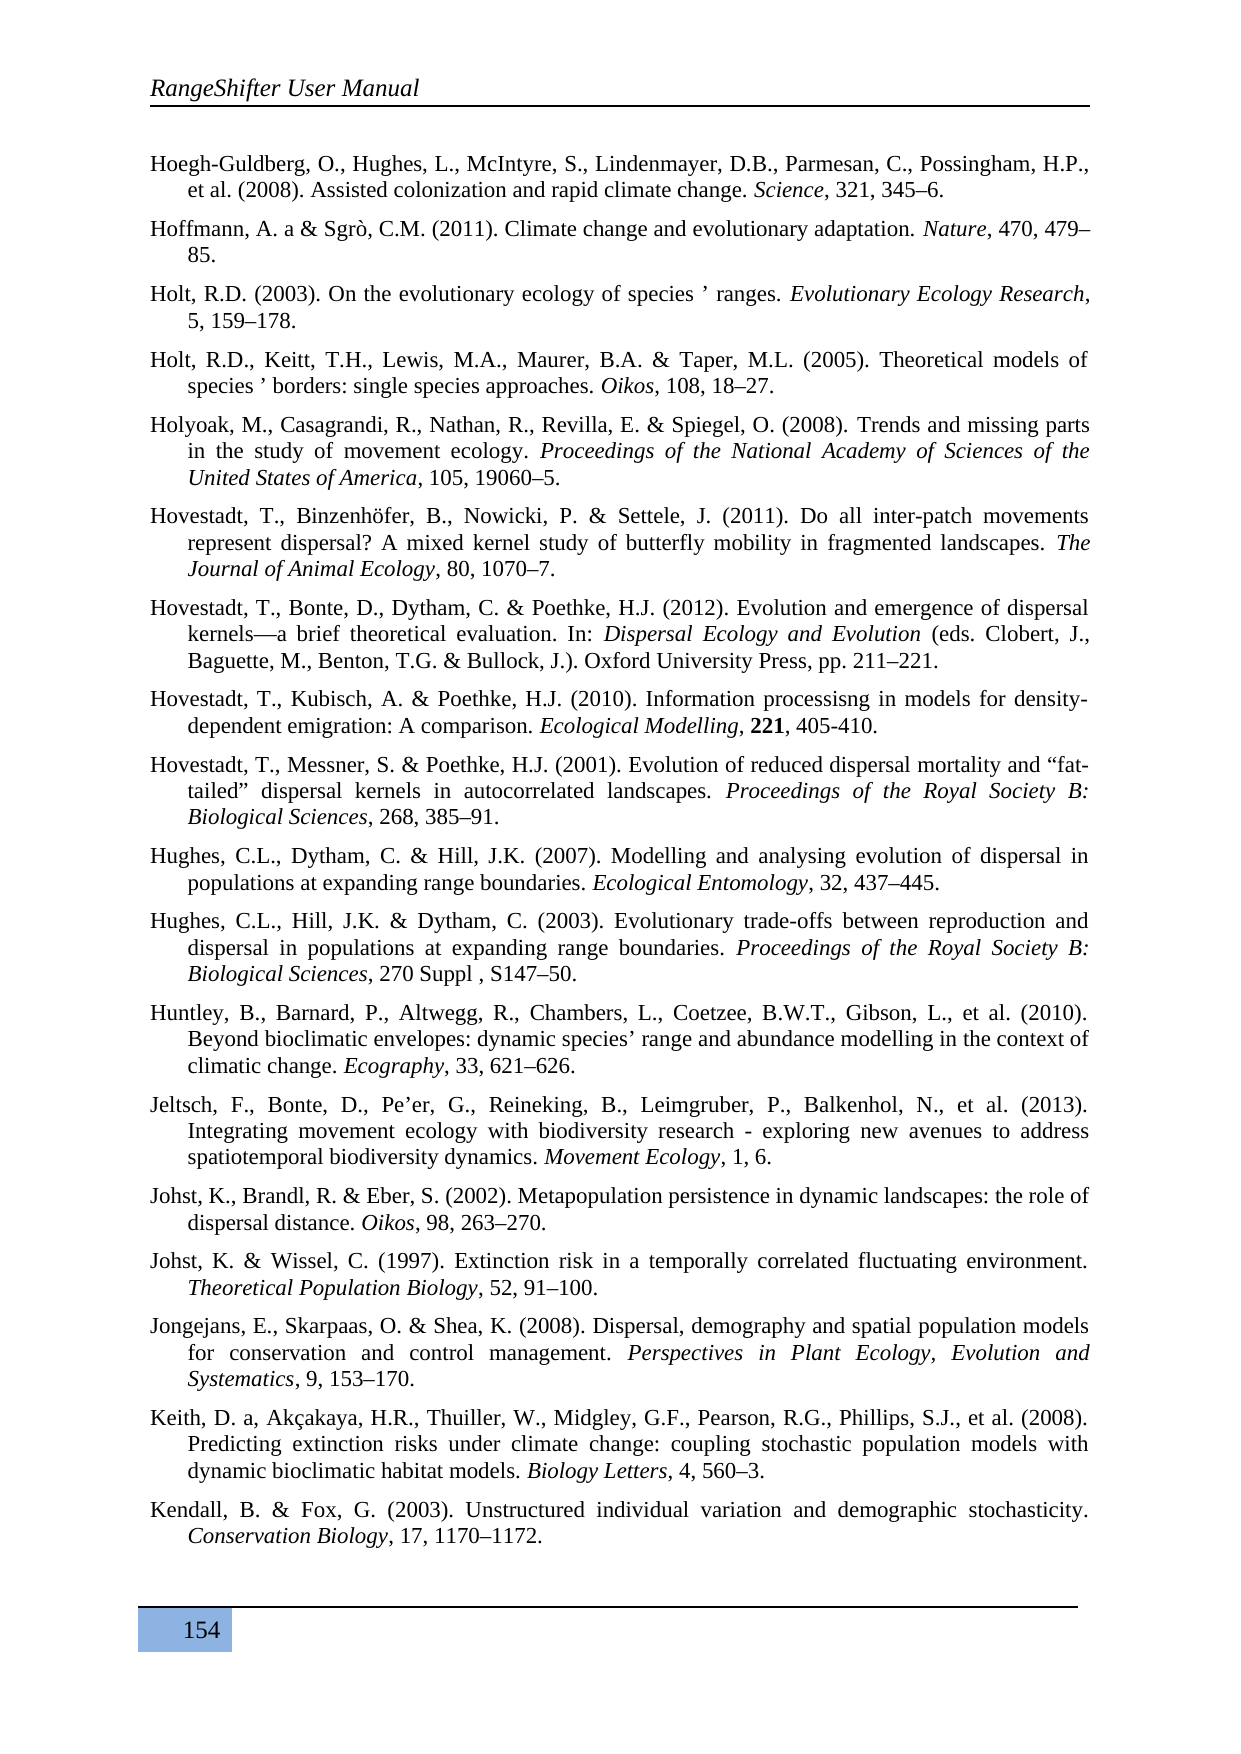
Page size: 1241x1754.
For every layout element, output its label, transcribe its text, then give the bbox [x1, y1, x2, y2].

text Hovestadt, T., Messner, S. & Poethke, H.J. (2001). Evolution of reduced dispersal mortality and “fat-tailed” dispersal kernels in autocorrelated landscapes. Proceedings of the Royal Society B: Biological Sciences, 268, 385–91. [150, 751, 1090, 830]
text Hovestadt, T., Binzenhöfer, B., Nowicki, P. & Settele, J. (2011). Do all inter-patch movements represent dispersal? A mixed kernel study of butterfly mobility in fragmented landscapes. The Journal of Animal Ecology, 80, 1070–7. [150, 502, 1090, 581]
text Huntley, B., Barnard, P., Altwegg, R., Chambers, L., Coetzee, B.W.T., Gibson, L., et al. (2010). Beyond bioclimatic envelopes: dynamic species’ range and abundance modelling in the context of climatic change. Ecography, 33, 621–626. [150, 999, 1090, 1078]
text Holt, R.D., Keitt, T.H., Lewis, M.A., Maurer, B.A. & Taper, M.L. (2005). Theoretical models of species ’ borders: single species approaches. Oikos, 108, 18–27. [150, 346, 1090, 398]
text Hoffmann, A. a & Sgrò, C.M. (2011). Climate change and evolutionary adaptation. Nature, 470, 479–85. [150, 215, 1090, 268]
text Holyoak, M., Casagrandi, R., Nathan, R., Revilla, E. & Spiegel, O. (2008). Trends and missing parts in the study of movement ecology. Proceedings of the National Academy of Sciences of the United States of America, 105, 19060–5. [150, 411, 1090, 490]
text Hughes, C.L., Hill, J.K. & Dytham, C. (2003). Evolutionary trade-offs between reproduction and dispersal in populations at expanding range boundaries. Proceedings of the Royal Society B: Biological Sciences, 270 Suppl , S147–50. [150, 907, 1090, 987]
text Hoegh-Guldberg, O., Hughes, L., McIntyre, S., Lindenmayer, D.B., Parmesan, C., Possingham, H.P., et al. (2008). Assisted colonization and rapid climate change. Science, 321, 345–6. [150, 150, 1090, 203]
text Hovestadt, T., Bonte, D., Dytham, C. & Poethke, H.J. (2012). Evolution and emergence of dispersal kernels—a brief theoretical evaluation. In: Dispersal Ecology and Evolution (eds. Clobert, J., Baguette, M., Benton, T.G. & Bullock, J.). Oxford University Press, pp. 211–221. [150, 594, 1090, 673]
text Holt, R.D. (2003). On the evolutionary ecology of species ’ ranges. Evolutionary Ecology Research, 5, 159–178. [150, 280, 1090, 333]
text Johst, K. & Wissel, C. (1997). Extinction risk in a temporally correlated fluctuating environment. Theoretical Population Biology, 52, 91–100. [150, 1247, 1090, 1300]
text Keith, D. a, Akçakaya, H.R., Thuiller, W., Midgley, G.F., Pearson, R.G., Phillips, S.J., et al. (2008). Predicting extinction risks under climate change: coupling stochastic population models with dynamic bioclimatic habitat models. Biology Letters, 4, 560–3. [150, 1404, 1090, 1483]
text Hovestadt, T., Kubisch, A. & Poethke, H.J. (2010). Information processisng in models for density-dependent emigration: A comparison. Ecological Modelling, 221, 405-410. [150, 686, 1090, 738]
text Kendall, B. & Fox, G. (2003). Unstructured individual variation and demographic stochasticity. Conservation Biology, 17, 1170–1172. [150, 1496, 1090, 1548]
text Jongejans, E., Skarpaas, O. & Shea, K. (2008). Dispersal, demography and spatial population models for conservation and control management. Perspectives in Plant Ecology, Evolution and Systematics, 9, 153–170. [150, 1313, 1090, 1392]
text Hughes, C.L., Dytham, C. & Hill, J.K. (2007). Modelling and analysing evolution of dispersal in populations at expanding range boundaries. Ecological Entomology, 32, 437–445. [150, 842, 1090, 895]
text Johst, K., Brandl, R. & Eber, S. (2002). Metapopulation persistence in dynamic landscapes: the role of dispersal distance. Oikos, 98, 263–270. [150, 1182, 1090, 1235]
text Jeltsch, F., Bonte, D., Pe’er, G., Reineking, B., Leimgruber, P., Balkenhol, N., et al. (2013). Integrating movement ecology with biodiversity research - exploring new avenues to address spatiotemporal biodiversity dynamics. Movement Ecology, 1, 6. [150, 1091, 1090, 1170]
